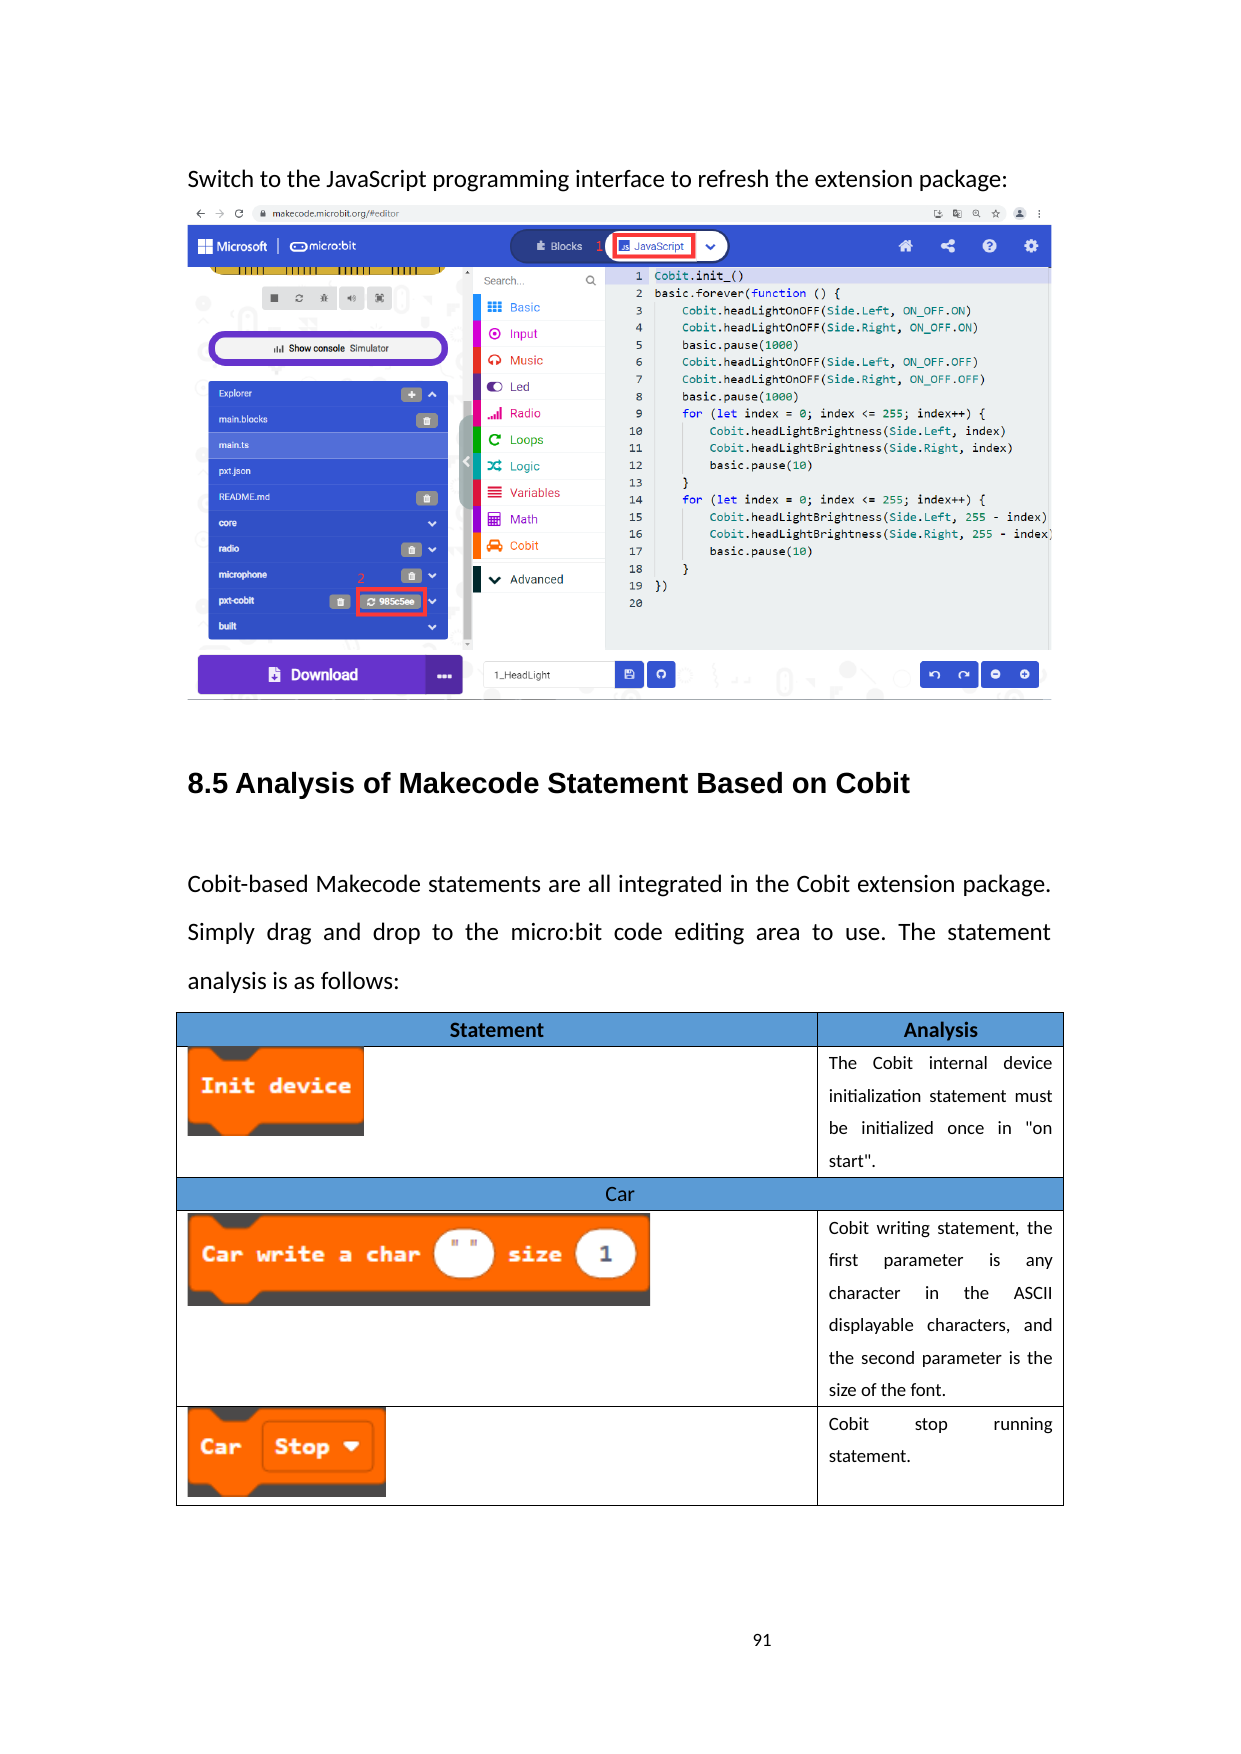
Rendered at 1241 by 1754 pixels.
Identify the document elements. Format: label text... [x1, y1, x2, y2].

table_cell Car [177, 1178, 1063, 1210]
table_cell [177, 1047, 817, 1177]
text Cobit-based Makecode statements are all integrated in the Cobit extension package. Simply drag and drop to the micro:bit code editing area to use. The statement analysis is as follows: [187, 867, 1053, 997]
picture [187, 1046, 364, 1136]
table_cell Cobit stop running statement. [818, 1407, 1063, 1505]
picture [187, 1213, 650, 1306]
table_cell Cobit writing statement, the first parameter is any character in the ASCII displayable characters, and the second parameter is the size of the font. [818, 1211, 1063, 1406]
table_header Statement [177, 1013, 817, 1046]
picture [187, 203, 1052, 700]
subtitle 8.5 Analysis of Makecode Statement Based on Cobit [187, 751, 1053, 816]
table_header Analysis [818, 1013, 1063, 1046]
table_cell The Cobit internal device initialization statement must be initialized once in "on start". [818, 1047, 1063, 1177]
picture [187, 1407, 386, 1497]
text Switch to the JavaScript programming interface to refresh the extension package: [187, 162, 1053, 194]
table_cell [177, 1407, 817, 1505]
table_cell [177, 1211, 817, 1406]
